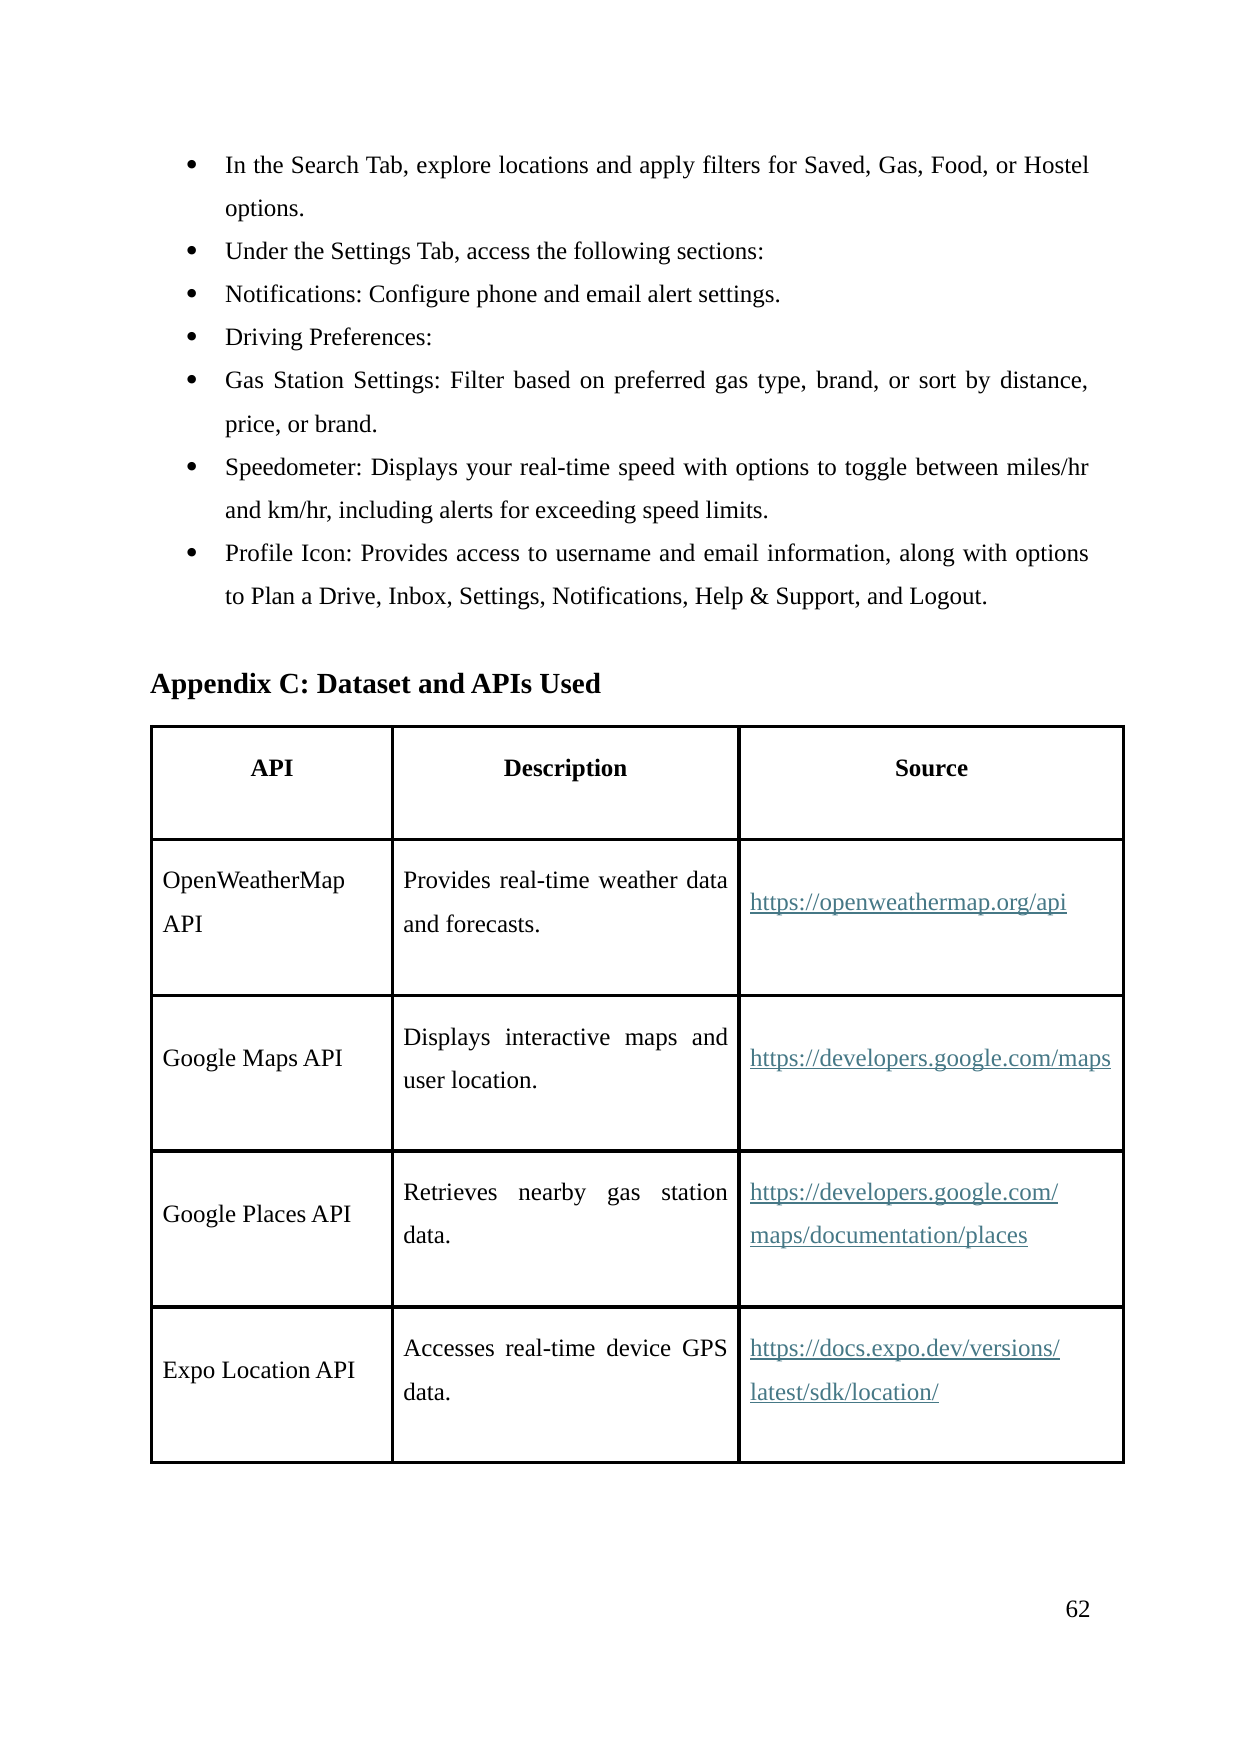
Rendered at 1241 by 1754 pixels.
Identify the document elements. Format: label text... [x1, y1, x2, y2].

list Gas Station Settings: Filter based on preferred gas type, brand, or sort by distance, price, or brand. [187, 366, 1090, 437]
table_cell OpenWeatherMap API [153, 841, 391, 993]
table_cell https://openweathermap.org/api [741, 841, 1122, 993]
table_cell Provides real-time weather data and forecasts. [394, 841, 737, 993]
table_cell Google Maps API [153, 997, 391, 1149]
table_cell https://developers.google.com/maps/documentation/places [741, 1153, 1122, 1305]
table_cell Retrieves nearby gas station data. [394, 1153, 737, 1305]
list Speedometer: Displays your real-time speed with options to toggle between miles/hr and km/hr, including alerts for exceeding speed limits. [187, 452, 1090, 524]
list Profile Icon: Provides access to username and email information, along with options to Plan a Drive, Inbox, Settings, Notifications, Help & Support, and Logout. [187, 538, 1090, 610]
table_cell Displays interactive maps and user location. [394, 997, 737, 1149]
table_header Source [741, 728, 1122, 837]
table_cell Accesses real-time device GPS data. [394, 1309, 737, 1461]
table_cell https://developers.google.com/maps [741, 997, 1122, 1149]
table_header Description [394, 728, 737, 837]
table_cell https://docs.expo.dev/versions/latest/sdk/location/ [741, 1309, 1122, 1461]
list Notifications: Configure phone and email alert settings. [187, 279, 1090, 308]
list Under the Settings Tab, access the following sections: [187, 236, 1090, 265]
table_cell Expo Location API [153, 1309, 391, 1461]
table_cell Google Places API [153, 1153, 391, 1305]
table_header API [153, 728, 391, 837]
list In the Search Tab, explore locations and apply filters for Saved, Gas, Food, or Hostel options. [187, 150, 1090, 222]
subtitle Appendix C: Dataset and APIs Used [150, 666, 1090, 699]
list Driving Preferences: [187, 322, 1090, 351]
